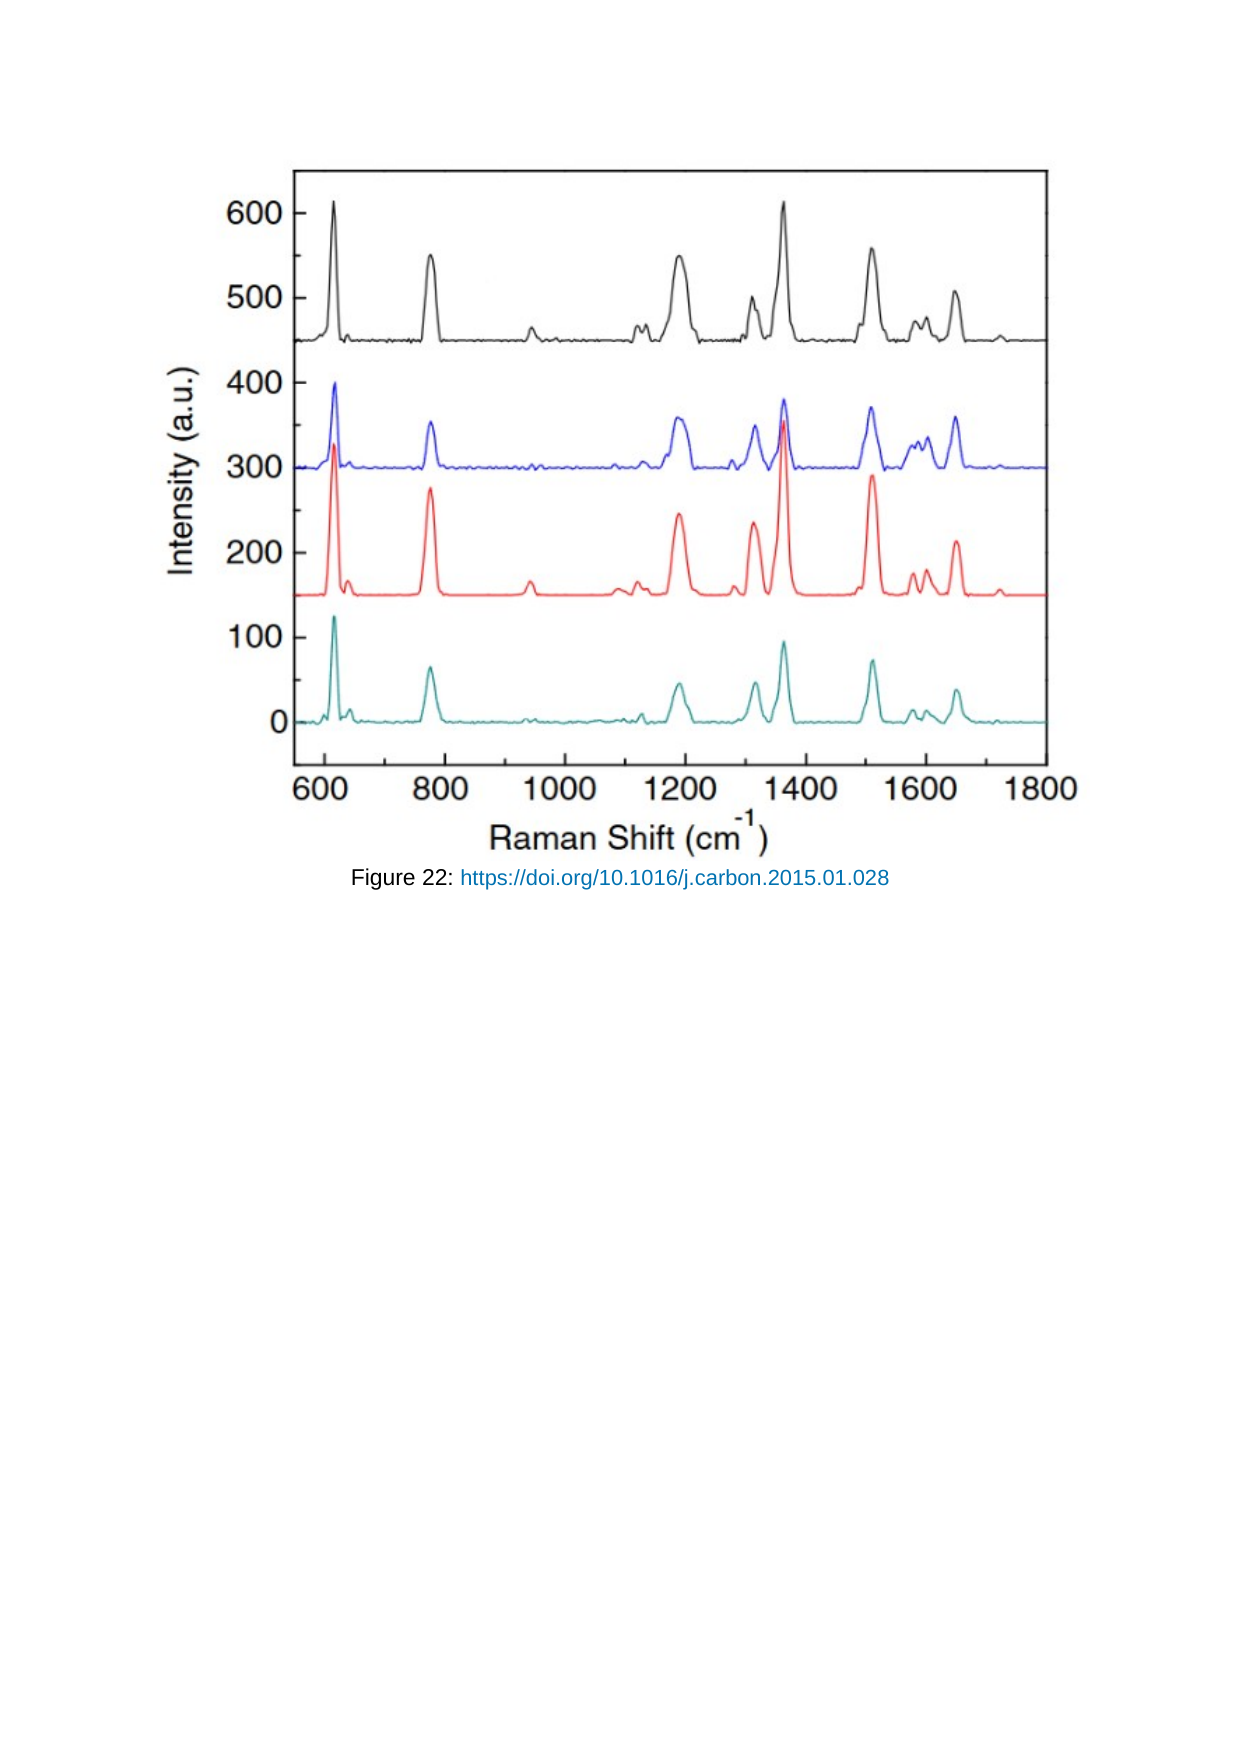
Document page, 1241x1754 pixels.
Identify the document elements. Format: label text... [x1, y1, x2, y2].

picture [150, 150, 1091, 861]
text Figure 22: https://doi.org/10.1016/j.carbon.2015.01.028 [150, 864, 1090, 891]
